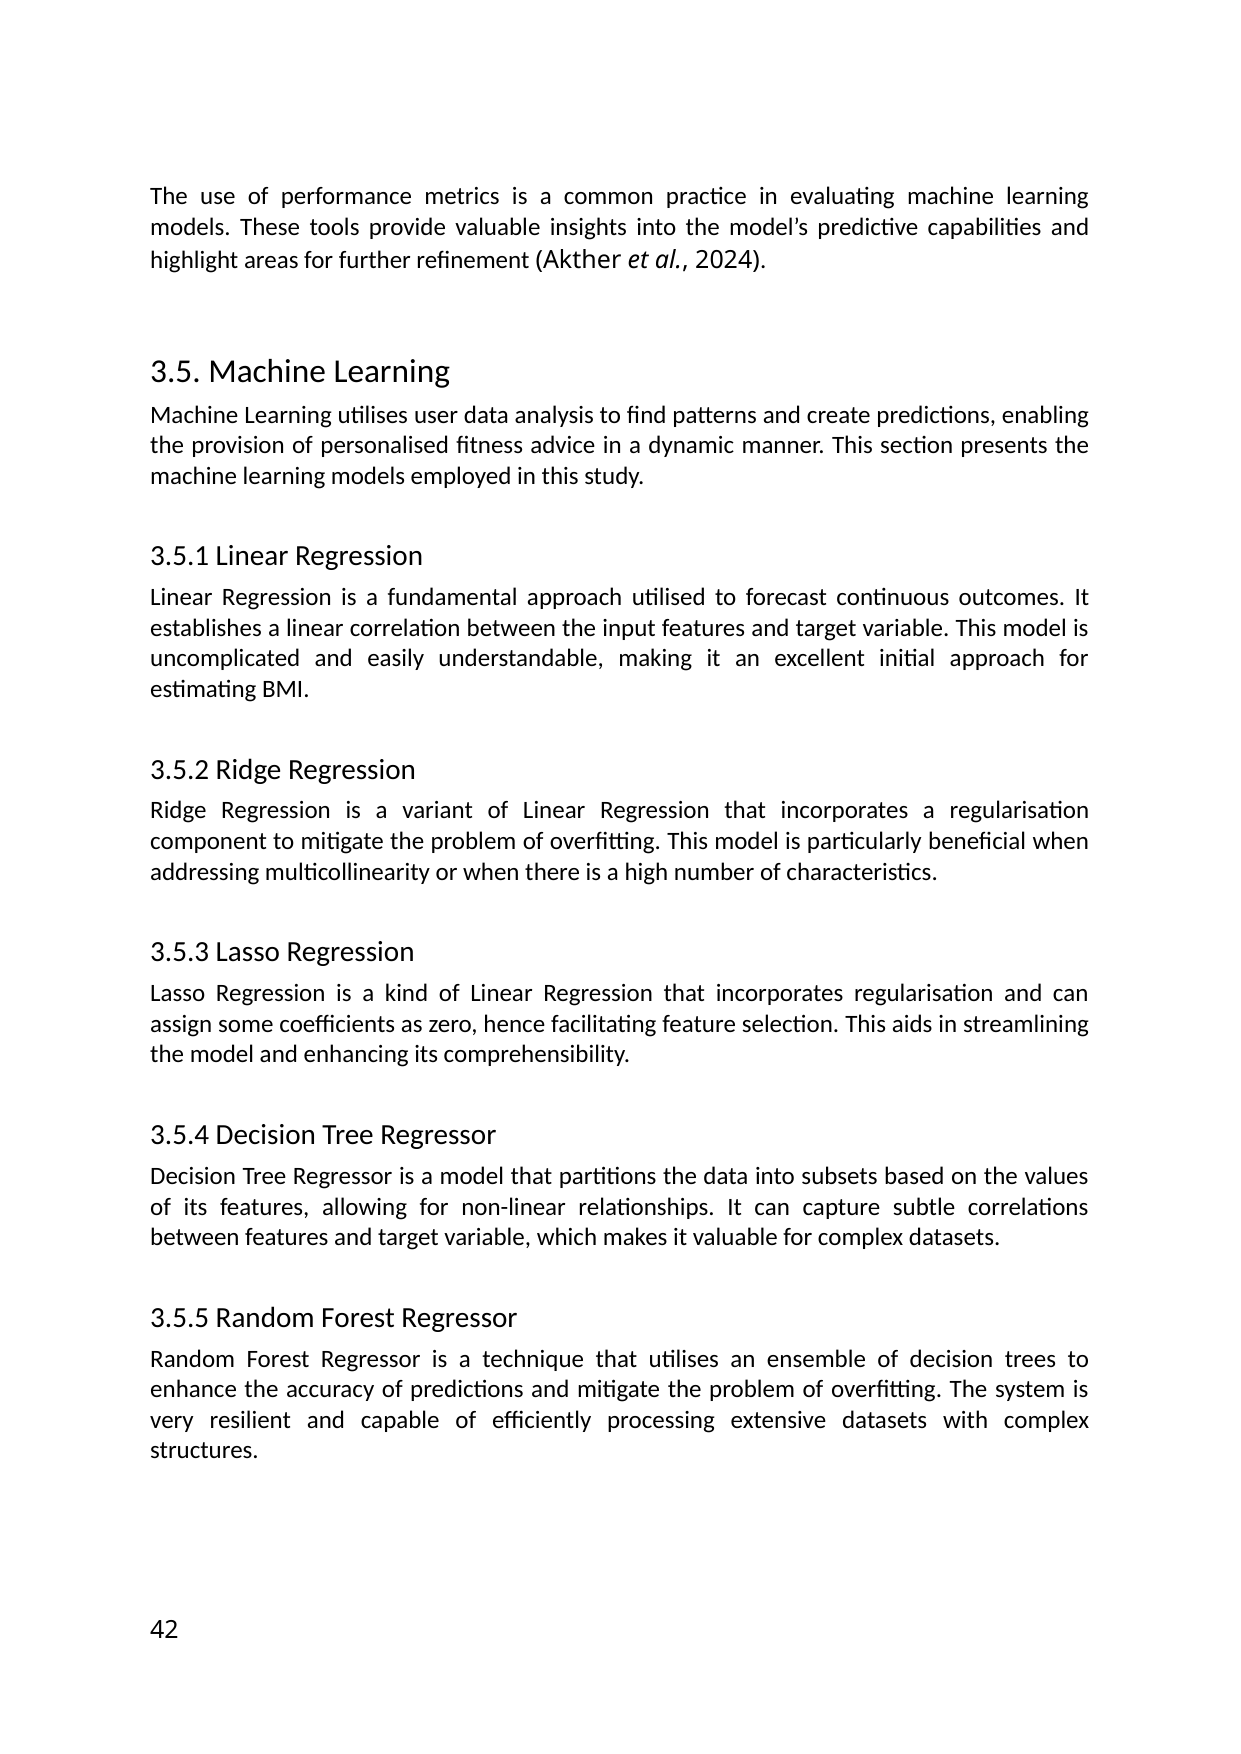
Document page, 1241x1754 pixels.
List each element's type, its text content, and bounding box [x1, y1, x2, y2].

text Machine Learning utilises user data analysis to find patterns and create predictions, enabling the provision of personalised fitness advice in a dynamic manner. This section presents the machine learning models employed in this study. [150, 399, 1090, 490]
subtitle 3.5.4 Decision Tree Regressor [150, 1116, 1090, 1152]
subtitle 3.5. Machine Learning [150, 350, 1090, 390]
subtitle 3.5.1 Linear Regression [150, 537, 1090, 573]
text Lasso Regression is a kind of Linear Regression that incorporates regularisation and can assign some coefficients as zero, hence facilitating feature selection. This aids in streamlining the model and enhancing its comprehensibility. [150, 977, 1090, 1069]
subtitle 3.5.5 Random Forest Regressor [150, 1299, 1090, 1334]
text Linear Regression is a fundamental approach utilised to forecast continuous outcomes. It establishes a linear correlation between the input features and target variable. This model is uncomplicated and easily understandable, making it an excellent initial approach for estimating BMI. [150, 581, 1090, 703]
text Decision Tree Regressor is a model that partitions the data into subsets based on the values of its features, allowing for non-linear relationships. It can capture subtle correlations between features and target variable, which makes it valuable for complex datasets. [150, 1160, 1090, 1252]
text Ridge Regression is a variant of Linear Regression that incorporates a regularisation component to mitigate the problem of overfitting. This model is particularly beneficial when addressing multicollinearity or when there is a high number of characteristics. [150, 795, 1090, 886]
text Random Forest Regressor is a technique that utilises an ensemble of decision trees to enhance the accuracy of predictions and mitigate the problem of overfitting. The system is very resilient and capable of efficiently processing extensive datasets with complex structures. [150, 1343, 1090, 1465]
subtitle 3.5.3 Lasso Regression [150, 933, 1090, 969]
subtitle 3.5.2 Ridge Regression [150, 751, 1090, 786]
text The use of performance metrics is a common practice in evaluating machine learning models. These tools provide valuable insights into the model’s predictive capabilities and highlight areas for further refinement . [150, 181, 1090, 276]
